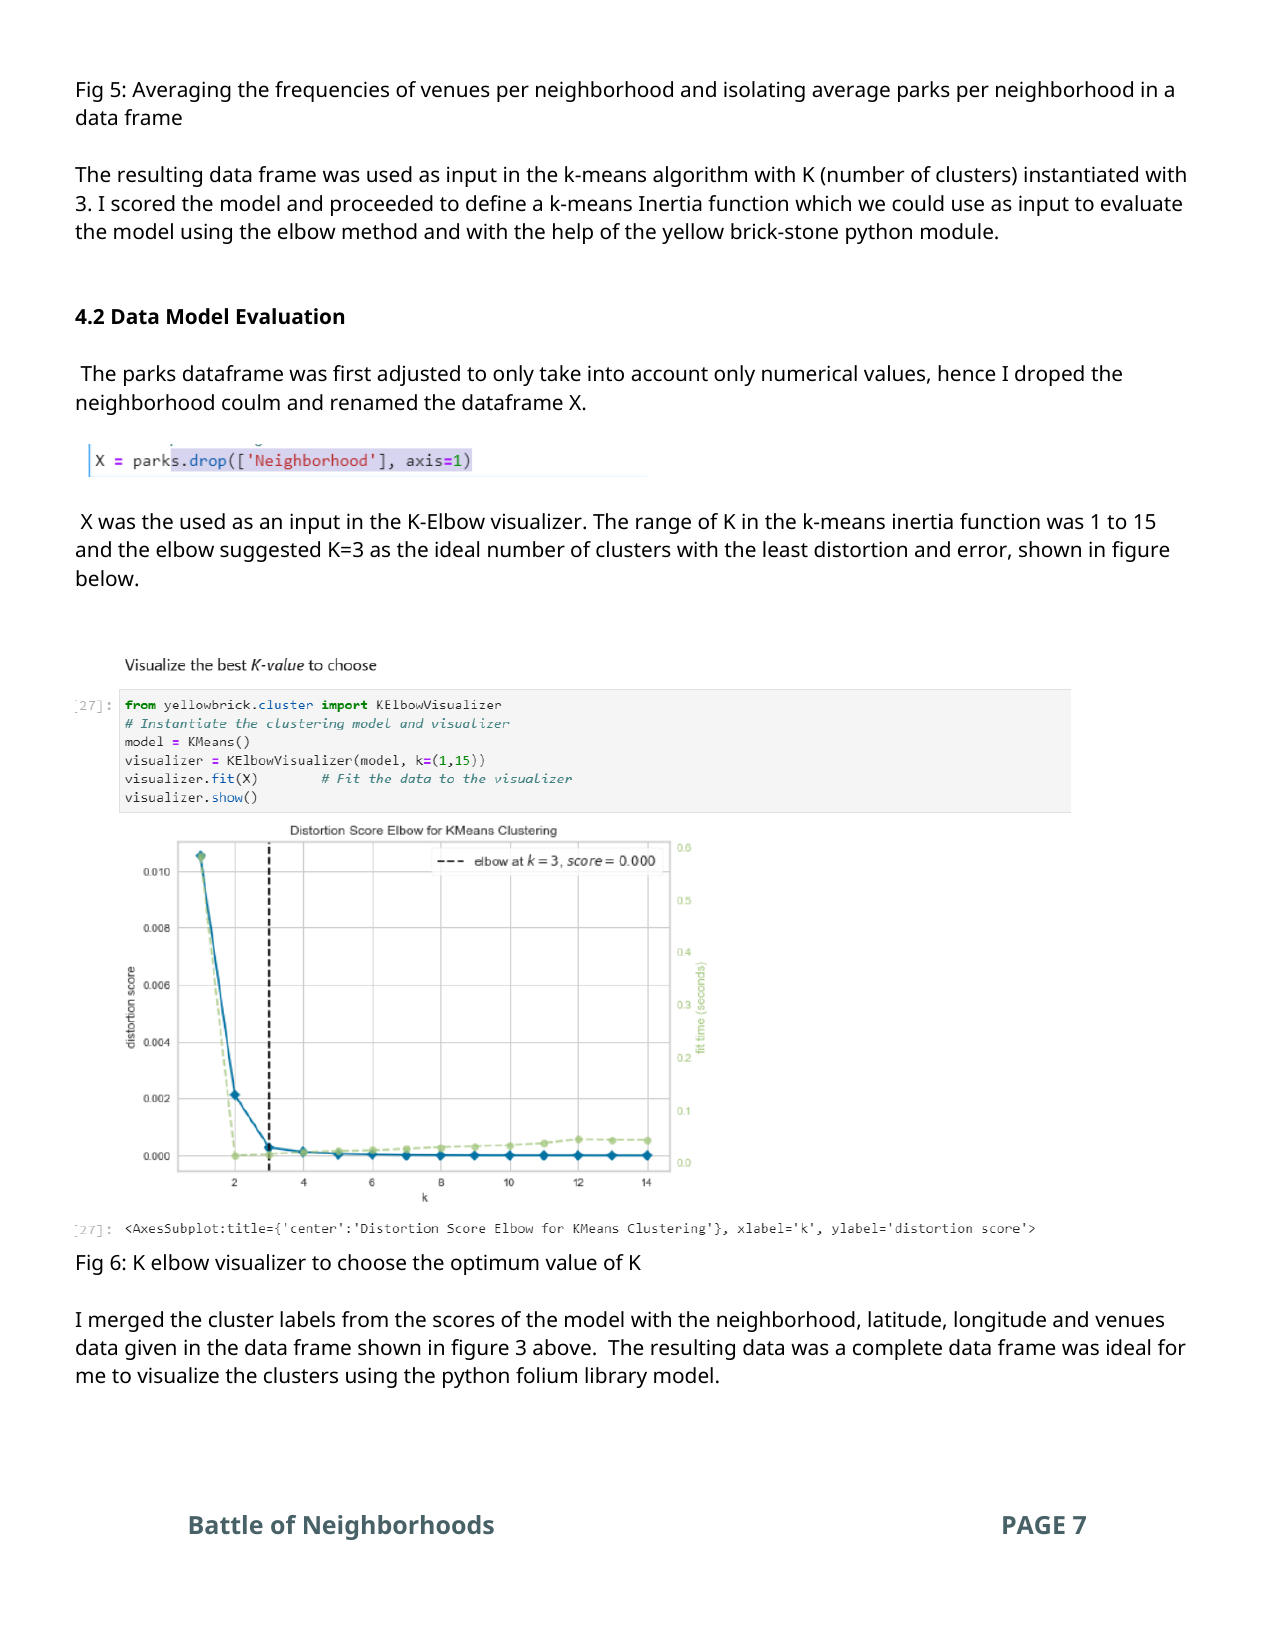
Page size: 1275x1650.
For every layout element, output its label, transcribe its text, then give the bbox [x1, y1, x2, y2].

text The parks dataframe was first adjusted to only take into account only numerical values, hence I droped the neighborhood coulm and renamed the dataframe X. [75, 359, 1200, 416]
text I merged the cluster labels from the scores of the model with the neighborhood, latitude, longitude and venues data given in the data frame shown in figure 3 above. The resulting data was a complete data frame was ideal for me to visualize the clusters using the python folium library model. [75, 1305, 1200, 1390]
text Fig 5: Averaging the frequencies of venues per neighborhood and isolating average parks per neighborhood in a data frame [75, 75, 1200, 132]
picture [75, 444, 648, 477]
text 4.2 Data Model Evaluation [75, 302, 1200, 331]
text X was the used as an input in the K-Elbow visualizer. The range of K in the k-means inertia function was 1 to 15 and the elbow suggested K=3 as the ideal number of clusters with the least distortion and error, shown in figure below. [75, 507, 1200, 592]
text The resulting data frame was used as input in the k-means algorithm with K (number of clusters) instantiated with 3. I scored the model and proceeded to define a k-means Inertia function which we could use as input to evaluate the model using the elbow method and with the help of the yellow brick-stone python module. [75, 160, 1200, 246]
picture [75, 649, 1071, 1248]
text Fig 6: K elbow visualizer to choose the optimum value of K [75, 1248, 1200, 1276]
